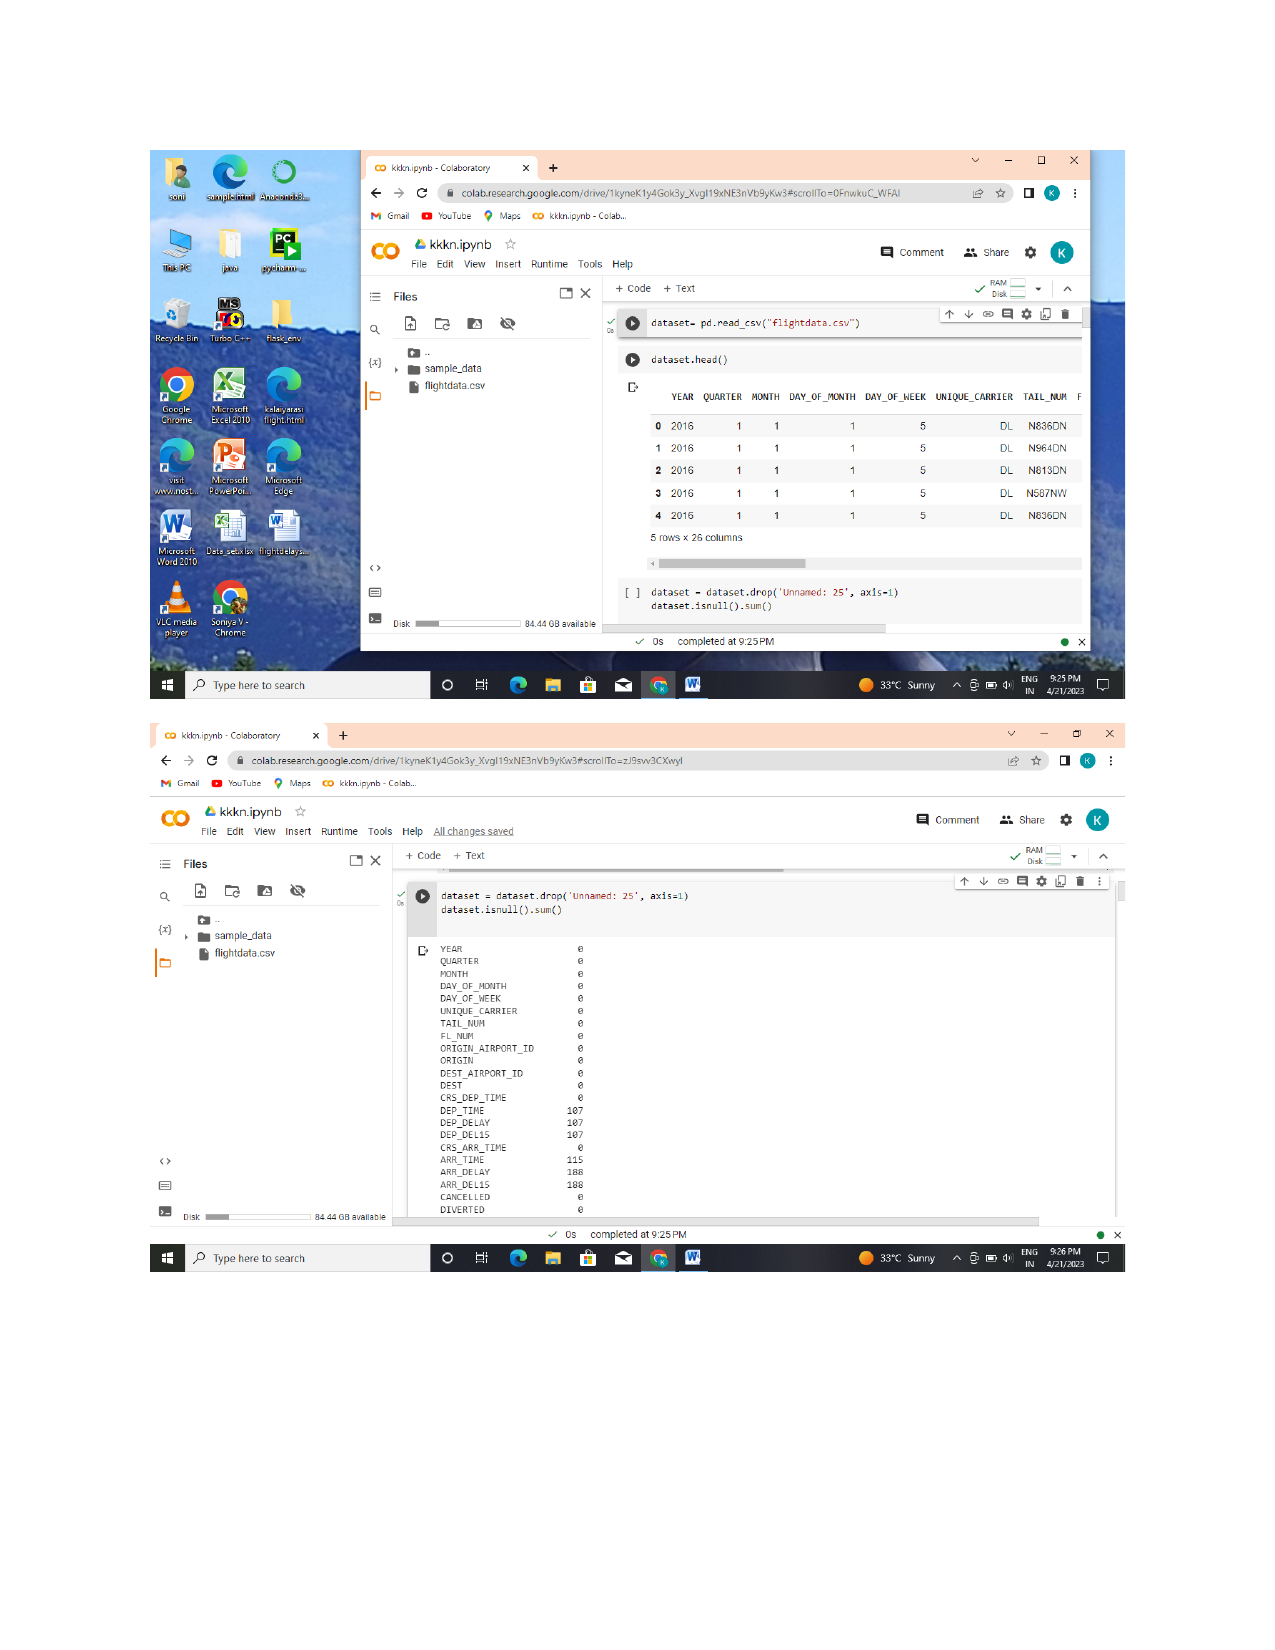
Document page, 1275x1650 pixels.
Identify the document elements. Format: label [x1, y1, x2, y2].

picture [150, 723, 1125, 1272]
picture [150, 150, 1125, 699]
